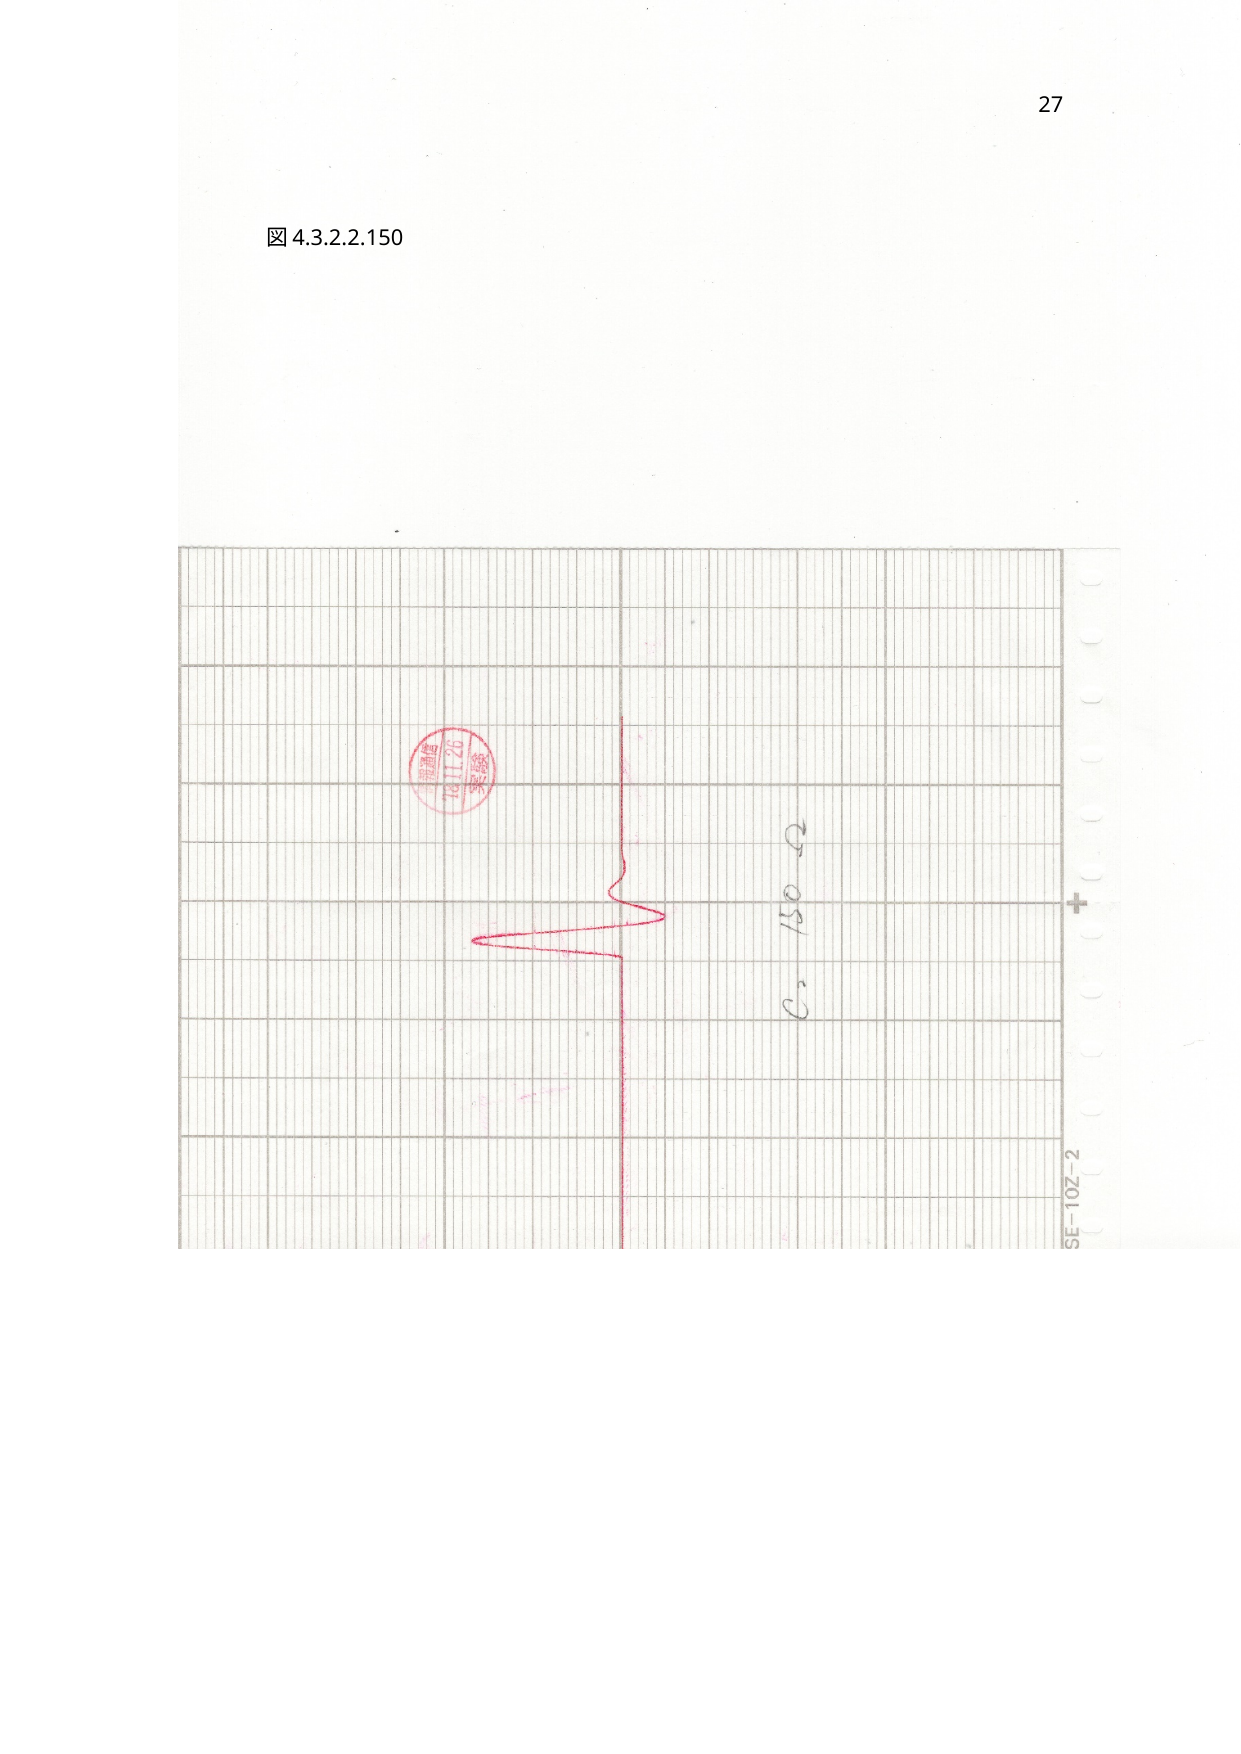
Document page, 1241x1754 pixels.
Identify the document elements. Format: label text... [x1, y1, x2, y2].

text 図4.3.2.2.150 [266, 217, 1063, 254]
picture [179, 0, 1241, 1249]
